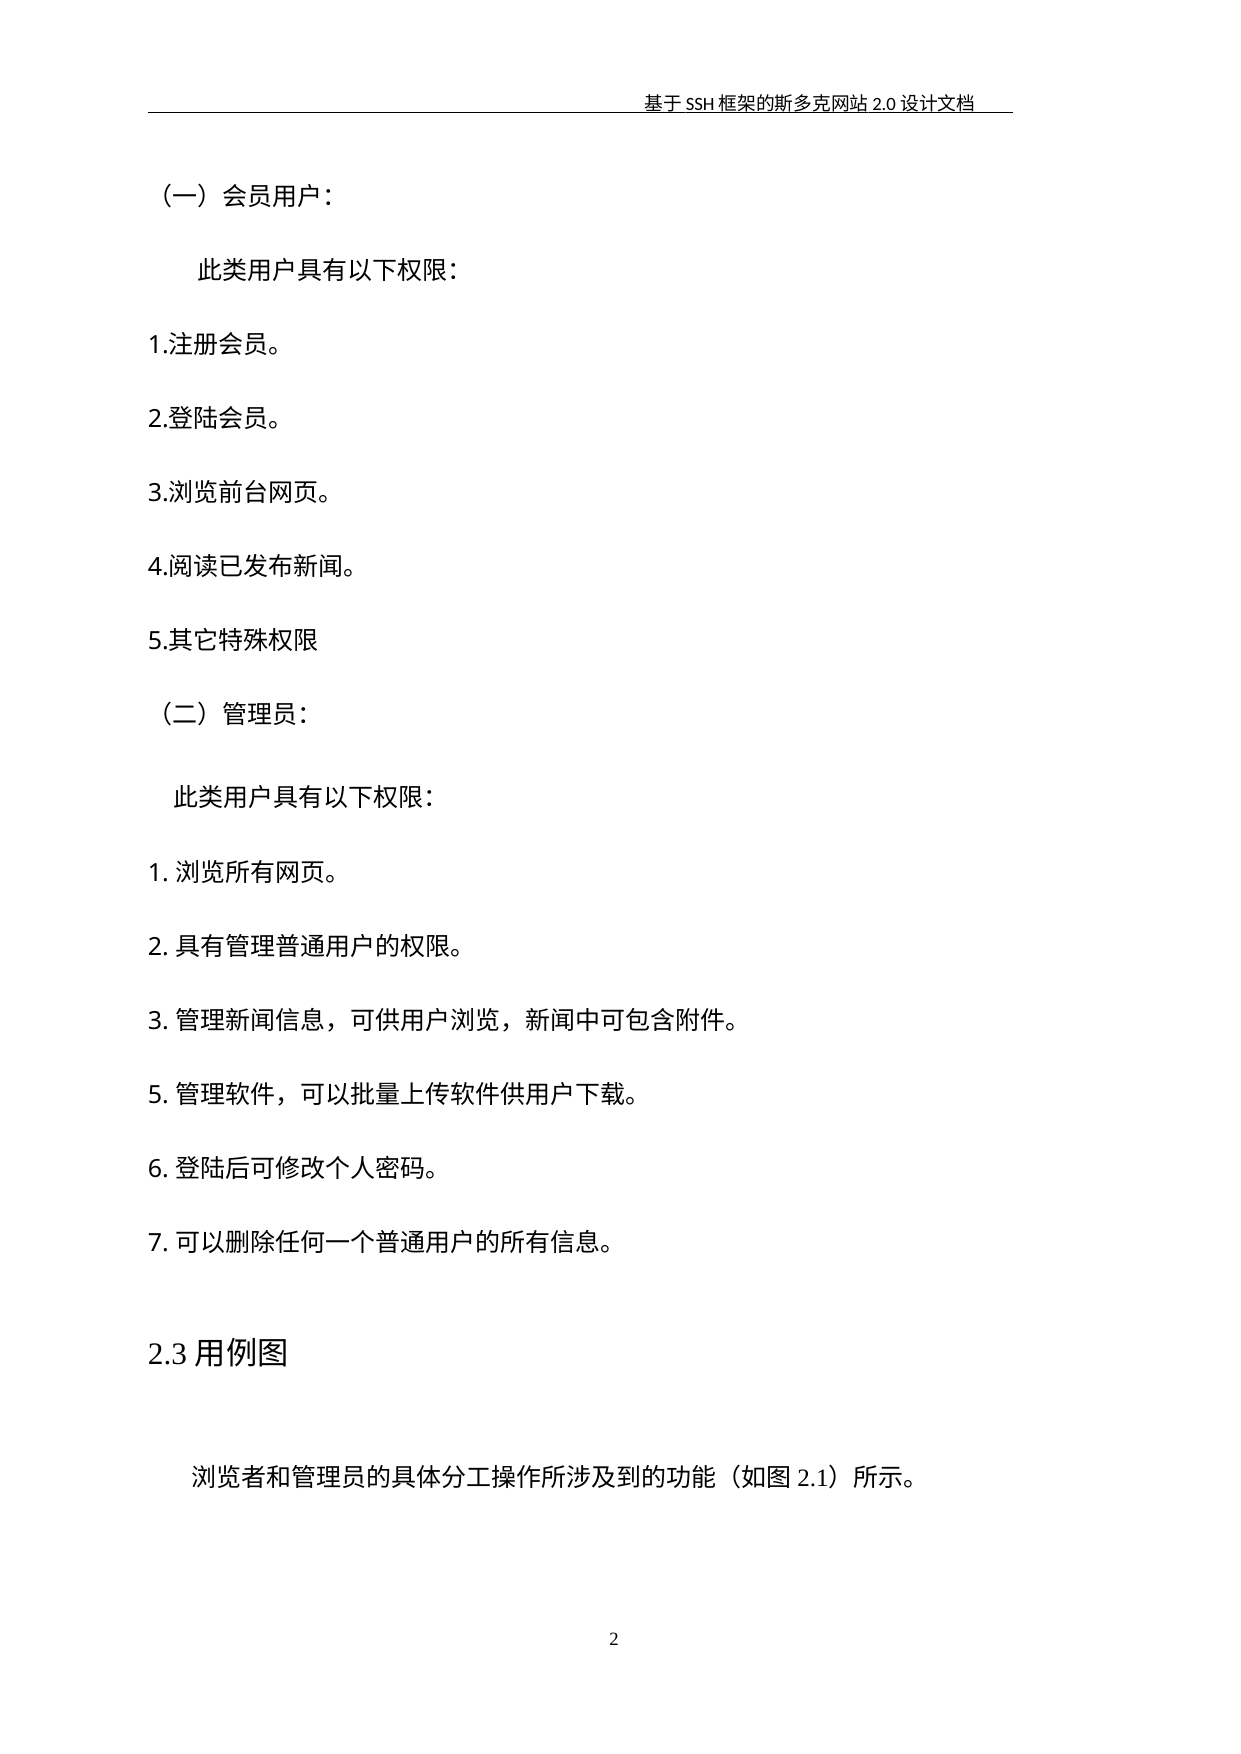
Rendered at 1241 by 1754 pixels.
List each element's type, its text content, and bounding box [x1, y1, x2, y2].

text 5. 管理软件，可以批量上传软件供用户下载。 [148, 1060, 1092, 1125]
text （一）会员用户： [148, 162, 1092, 227]
text 3. 管理新闻信息，可供用户浏览，新闻中可包含附件。 [148, 986, 1092, 1051]
text （二）管理员： [148, 680, 1092, 745]
text 2.登陆会员。 [148, 384, 1092, 449]
text 4.阅读已发布新闻。 [148, 532, 1092, 597]
text 2. 具有管理普通用户的权限。 [148, 912, 1092, 977]
text 浏览者和管理员的具体分工操作所涉及到的功能（如图 2.1）所示。 [148, 1443, 1092, 1508]
text 此类用户具有以下权限： [148, 236, 1092, 301]
text 5.其它特殊权限 [148, 606, 1092, 671]
text 6. 登陆后可修改个人密码。 [148, 1134, 1092, 1199]
text 1.注册会员。 [148, 310, 1092, 375]
text 此类用户具有以下权限： [148, 763, 1092, 828]
text 3.浏览前台网页。 [148, 458, 1092, 523]
text 7. 可以删除任何一个普通用户的所有信息。 [148, 1208, 1092, 1273]
subtitle 2.3 用例图 [148, 1318, 1092, 1383]
text 1. 浏览所有网页。 [148, 838, 1092, 903]
